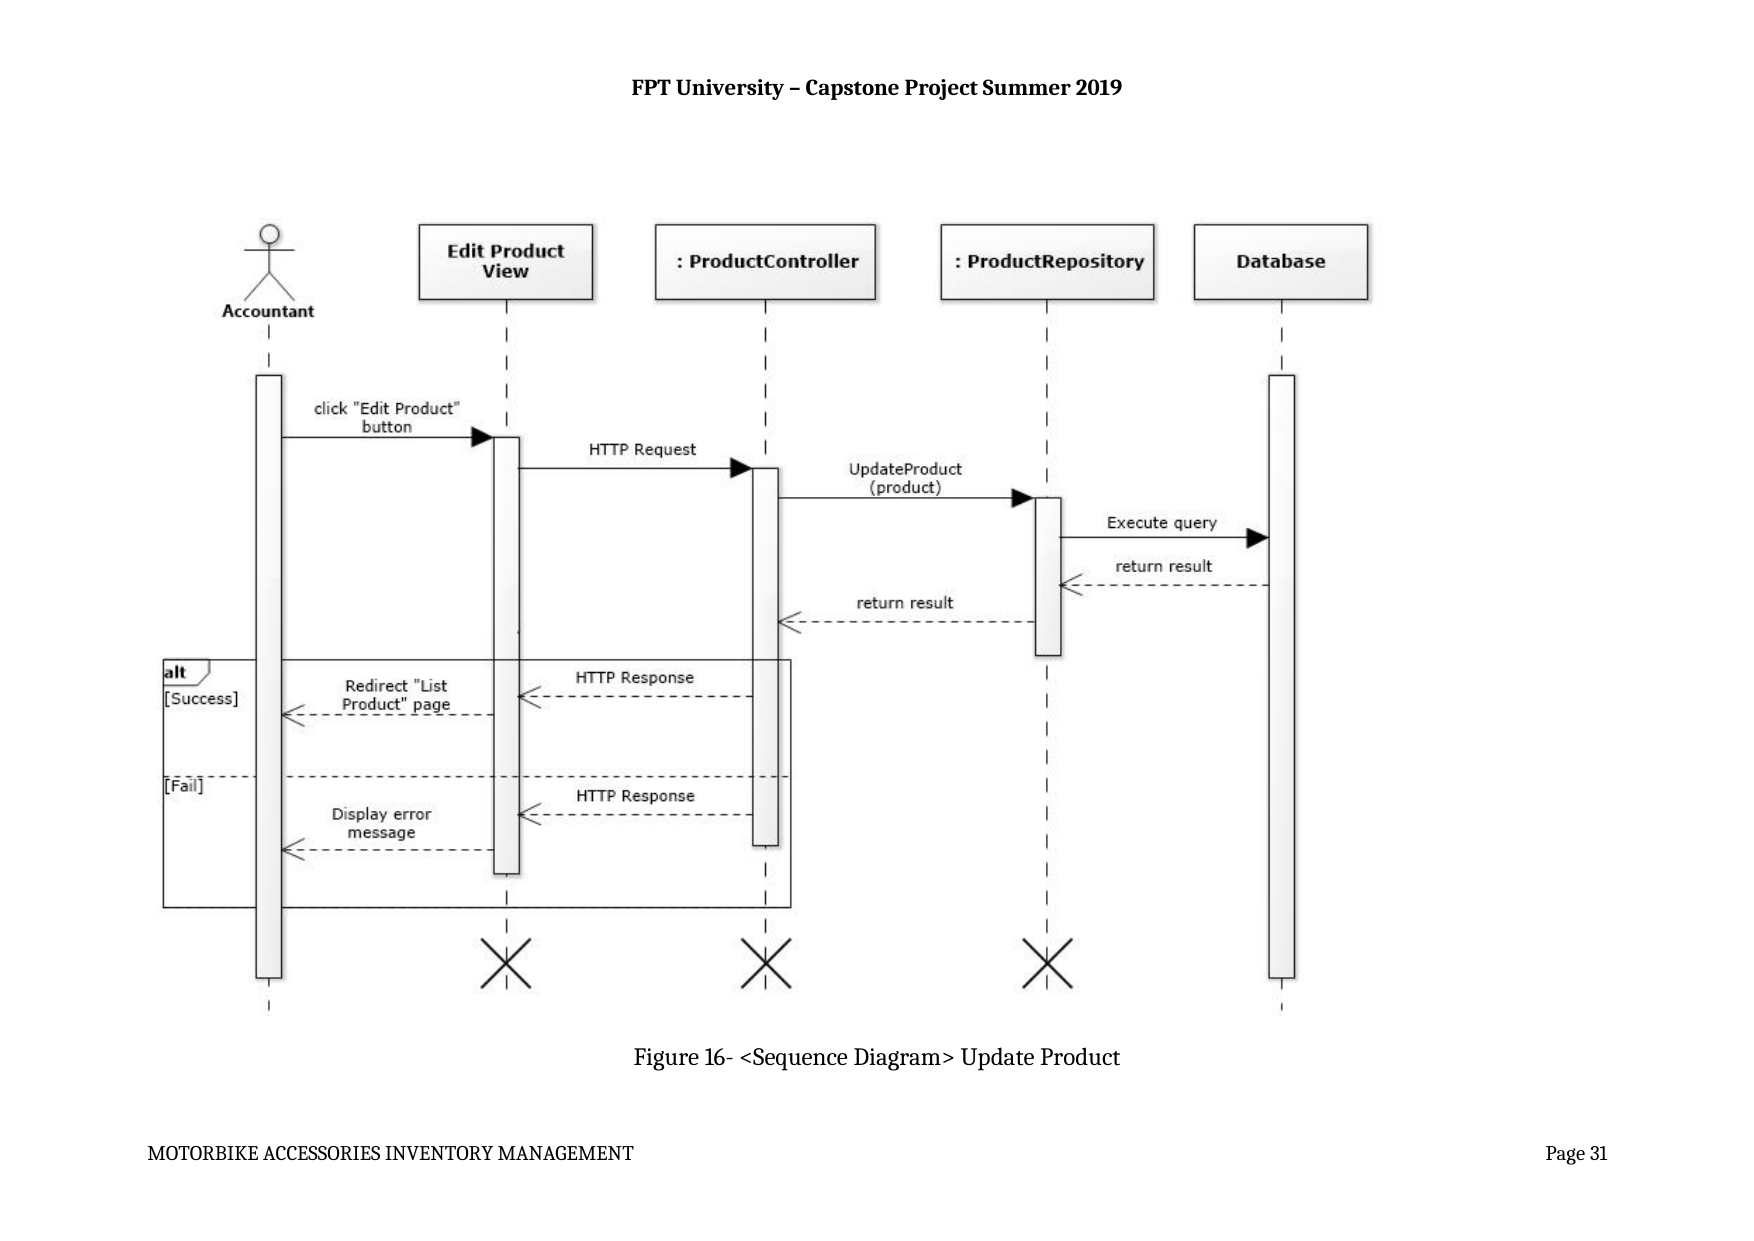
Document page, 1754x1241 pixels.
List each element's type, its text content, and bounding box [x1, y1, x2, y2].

picture [147, 207, 1550, 1031]
